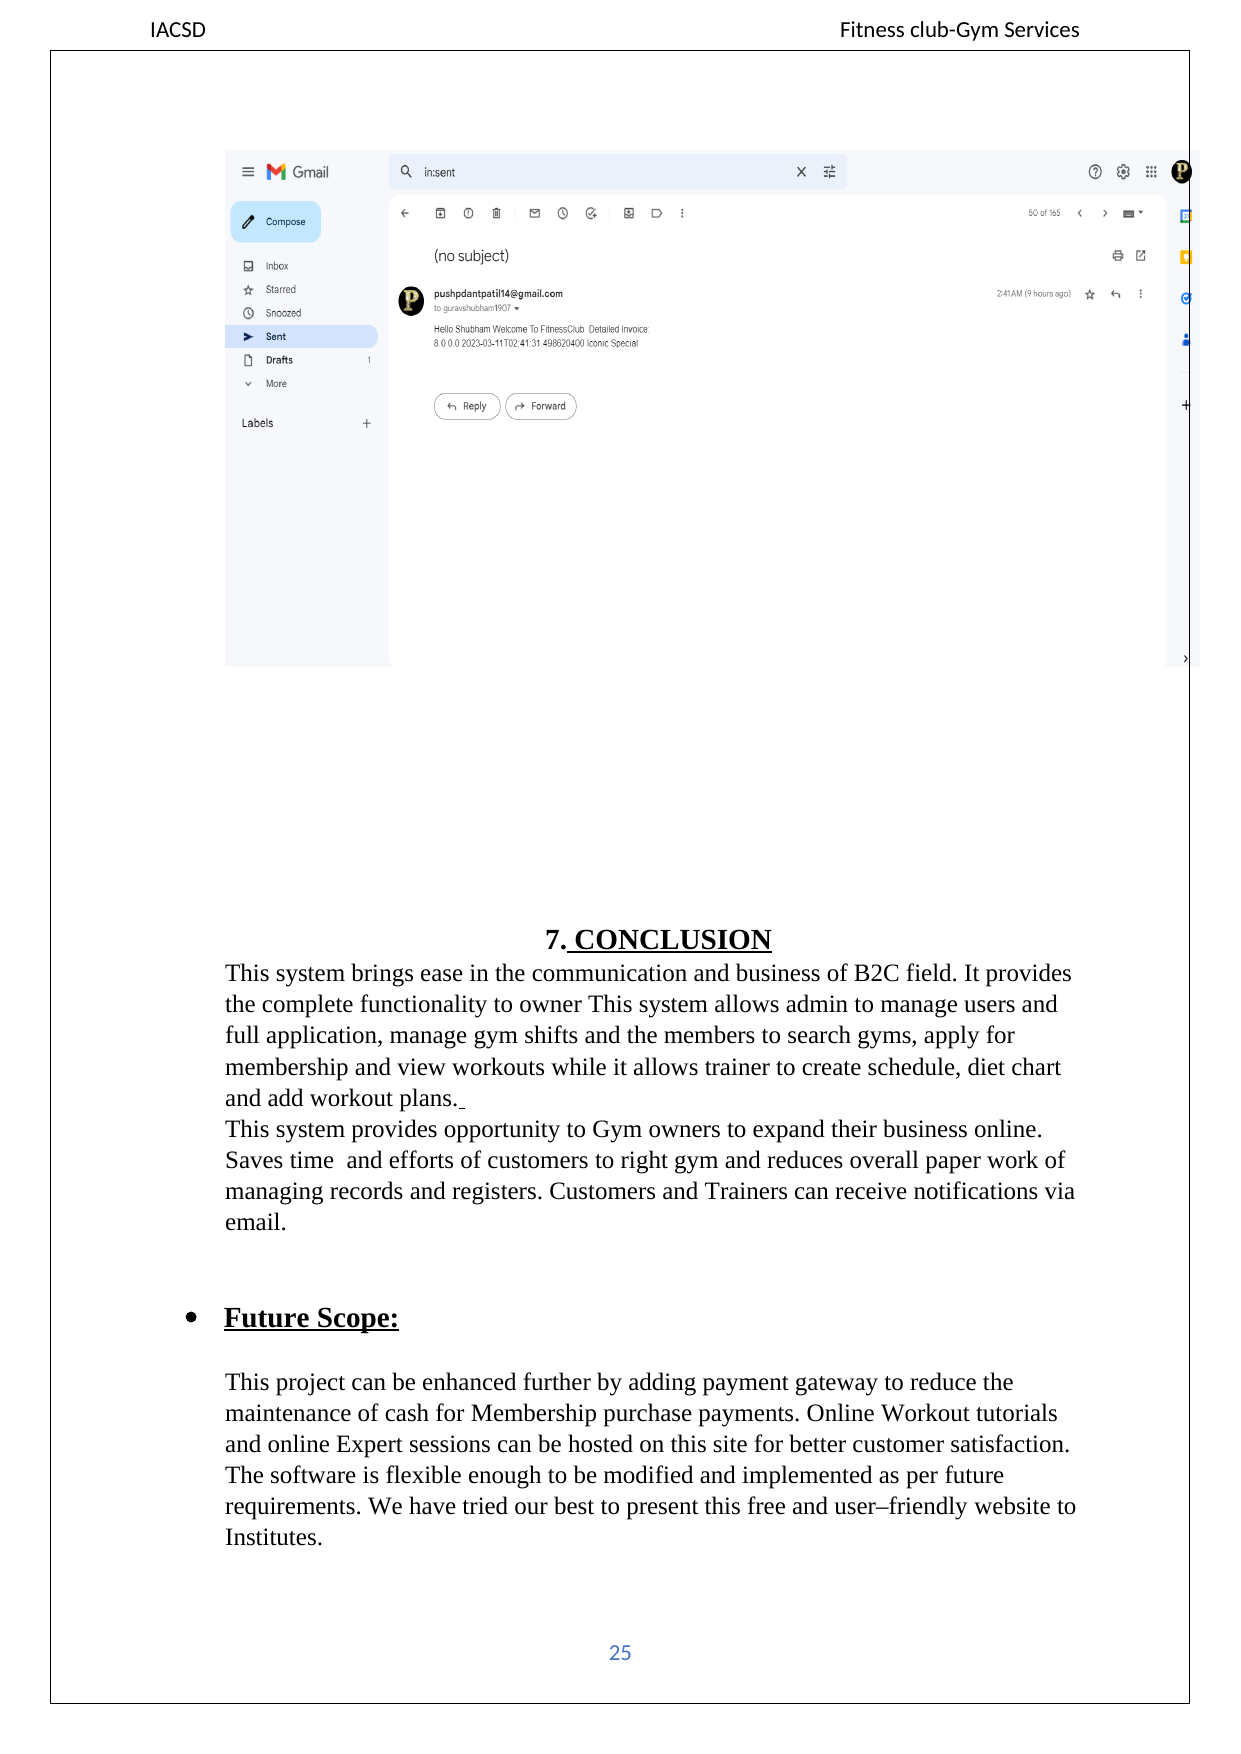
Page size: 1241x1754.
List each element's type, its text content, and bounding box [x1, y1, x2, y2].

text 7. CONCLUSION [225, 922, 1092, 956]
list Future Scope: [186, 1300, 1090, 1333]
picture [1190, 150, 1200, 667]
text This system brings ease in the communication and business of B2C field. It provides the complete functionality to owner This system allows admin to manage users and full application, manage gym shifts and the members to search gyms, apply for membership and view workouts while it allows trainer to create schedule, diet chart and add workout plans. [225, 958, 1092, 1111]
picture [225, 150, 1189, 667]
text This system provides opportunity to Gym owners to expand their business online. Saves time and efforts of customers to right gym and reduces overall paper work of managing records and registers. Customers and Trainers can receive notifications via email. [225, 1114, 1092, 1236]
text This project can be enhanced further by adding payment gateway to reduce the maintenance of cash for Membership purchase payments. Online Workout tutorials and online Expert sessions can be hosted on this site for better customer satisfaction. The software is flexible enough to be modified and implemented as per future requirements. We have tried our best to present this free and user–friendly website to Institutes. [225, 1367, 1092, 1551]
